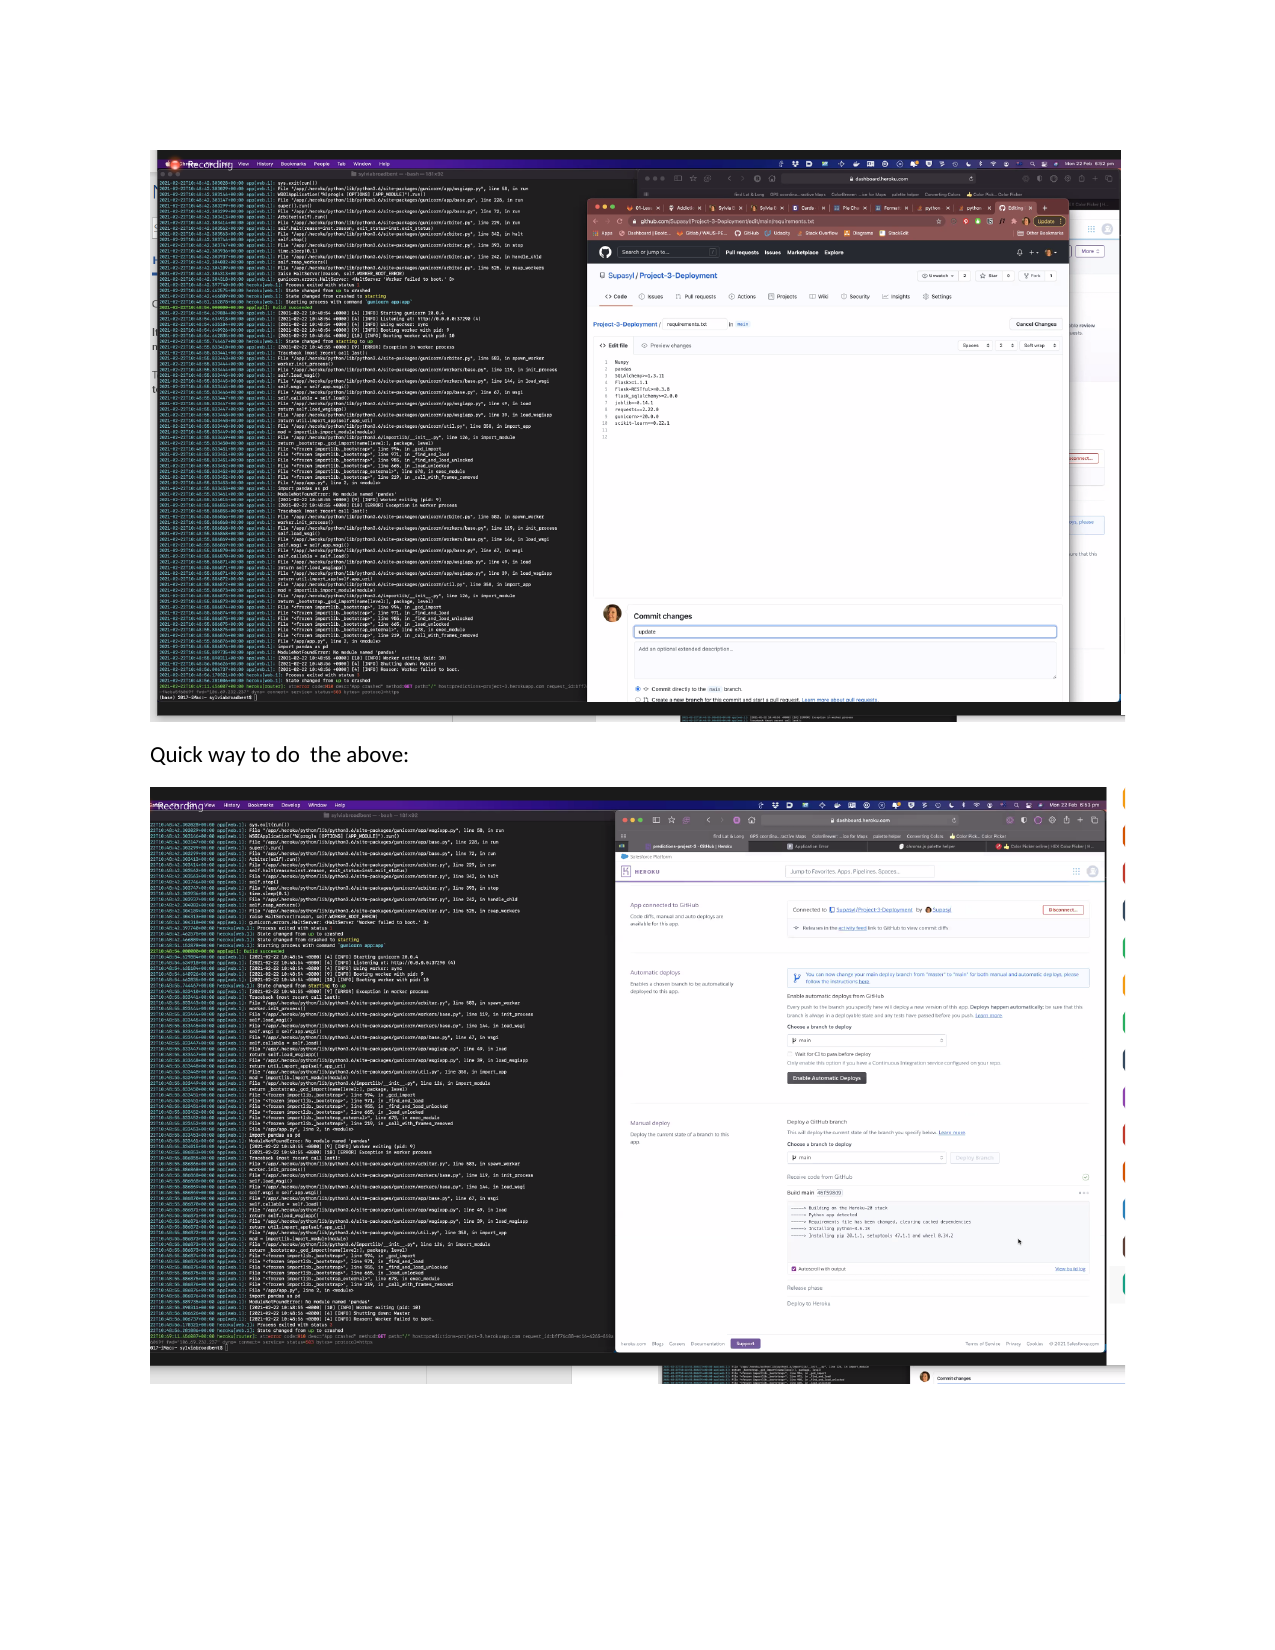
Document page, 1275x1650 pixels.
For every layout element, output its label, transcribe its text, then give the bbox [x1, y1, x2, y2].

picture [150, 150, 1125, 722]
text Quick way to do the above: [150, 741, 1125, 769]
picture [150, 787, 1125, 1384]
